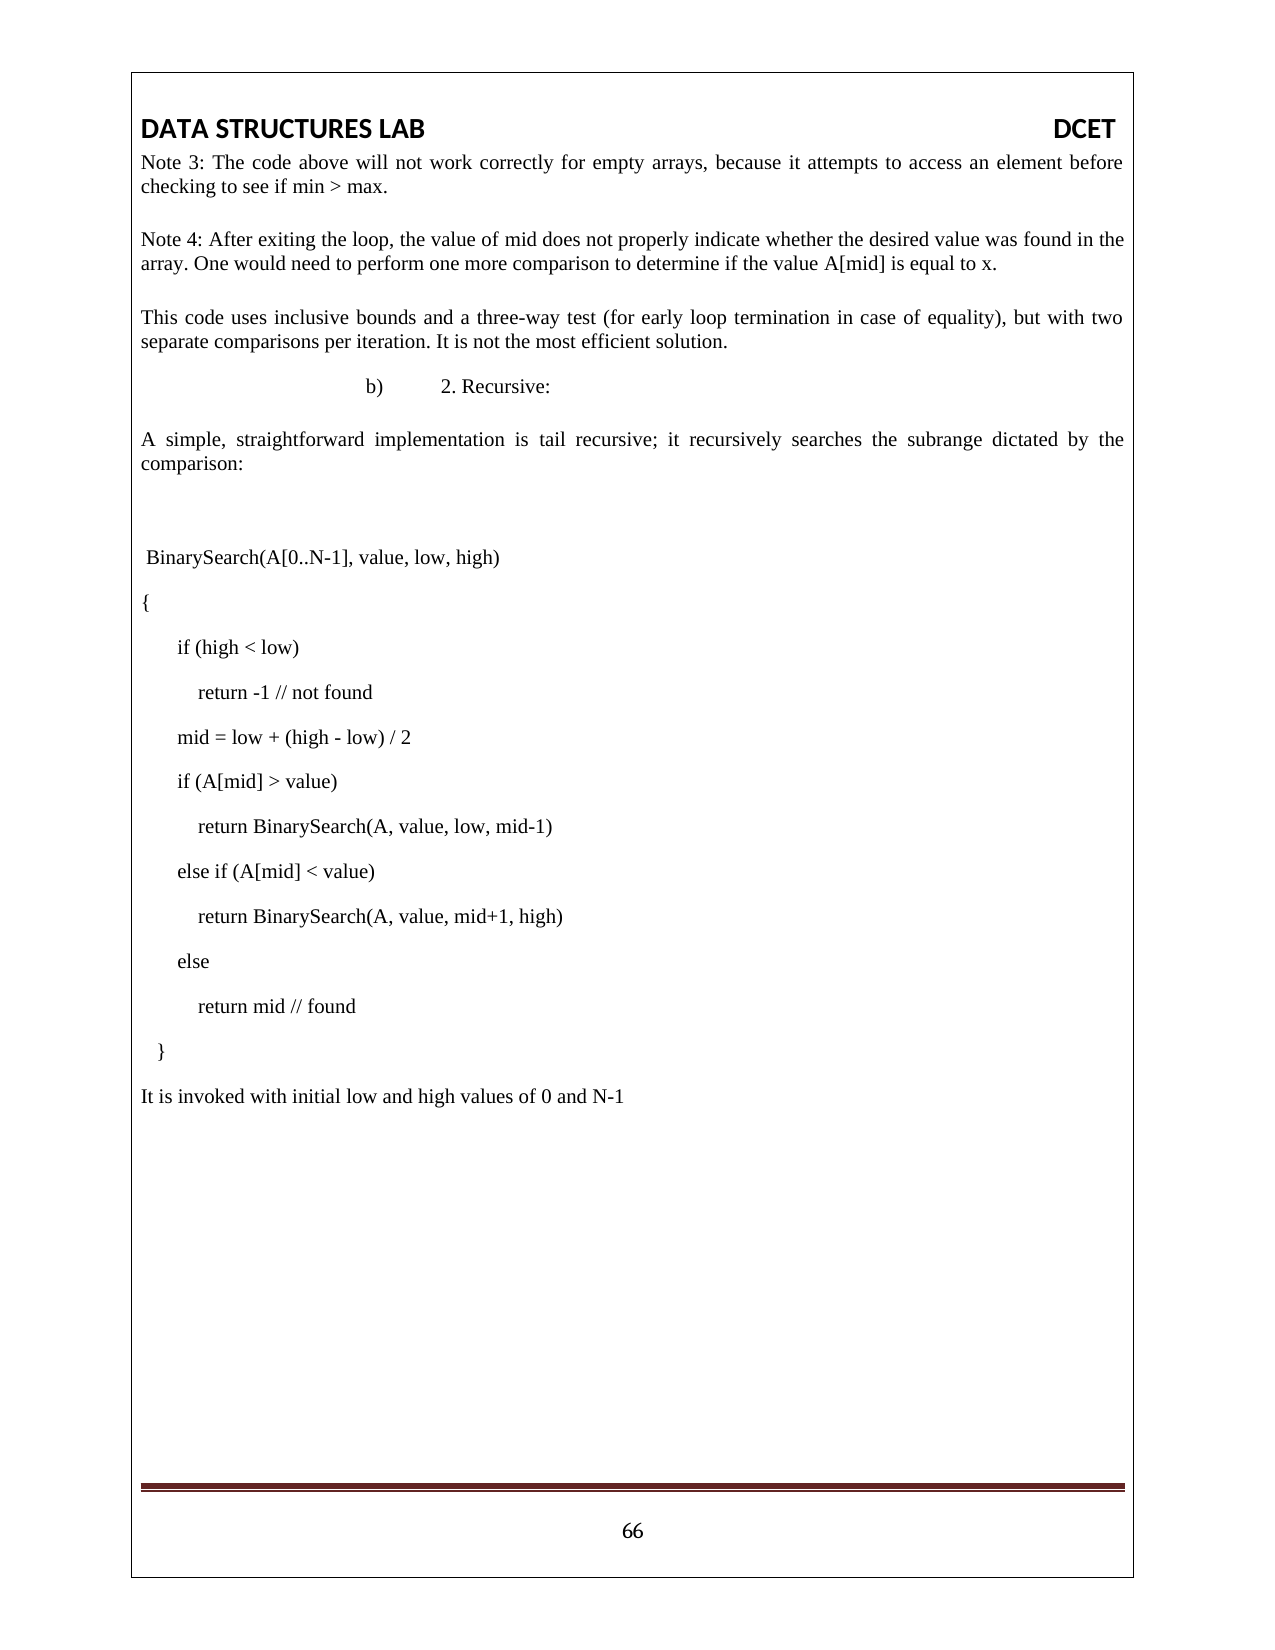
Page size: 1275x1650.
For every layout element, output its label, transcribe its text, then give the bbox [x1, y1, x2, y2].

text } [141, 1039, 1125, 1063]
text Note 3: The code above will not work correctly for empty arrays, because it attempts to access an element before checking to see if min > max. [141, 150, 1125, 198]
text BinarySearch(A[0..N-1], value, low, high) [141, 545, 1125, 569]
text if (A[mid] > value) [141, 769, 1125, 793]
text Note 4: After exiting the loop, the value of mid does not properly indicate whether the desired value was found in the array. One would need to perform one more comparison to determine if the value A[mid] is equal to x. [141, 227, 1125, 275]
text A simple, straightforward implementation is tail recursive; it recursively searches the subrange dictated by the comparison: [141, 427, 1125, 475]
text { [141, 590, 1125, 614]
subtitle 2. Recursive: [366, 373, 1125, 398]
text This code uses inclusive bounds and a three-way test (for early loop termination in case of equality), but with two separate comparisons per iteration. It is not the most efficient solution. [141, 304, 1125, 353]
text if (high < low) [141, 635, 1125, 659]
text return mid // found [141, 994, 1125, 1018]
text It is invoked with initial low and high values of 0 and N-1 [141, 1084, 1125, 1108]
text return BinarySearch(A, value, mid+1, high) [141, 904, 1125, 928]
text return -1 // not found [141, 680, 1125, 704]
text return BinarySearch(A, value, low, mid-1) [141, 814, 1125, 838]
text mid = low + (high - low) / 2 [141, 724, 1125, 749]
text else [141, 949, 1125, 973]
text else if (A[mid] < value) [141, 859, 1125, 883]
